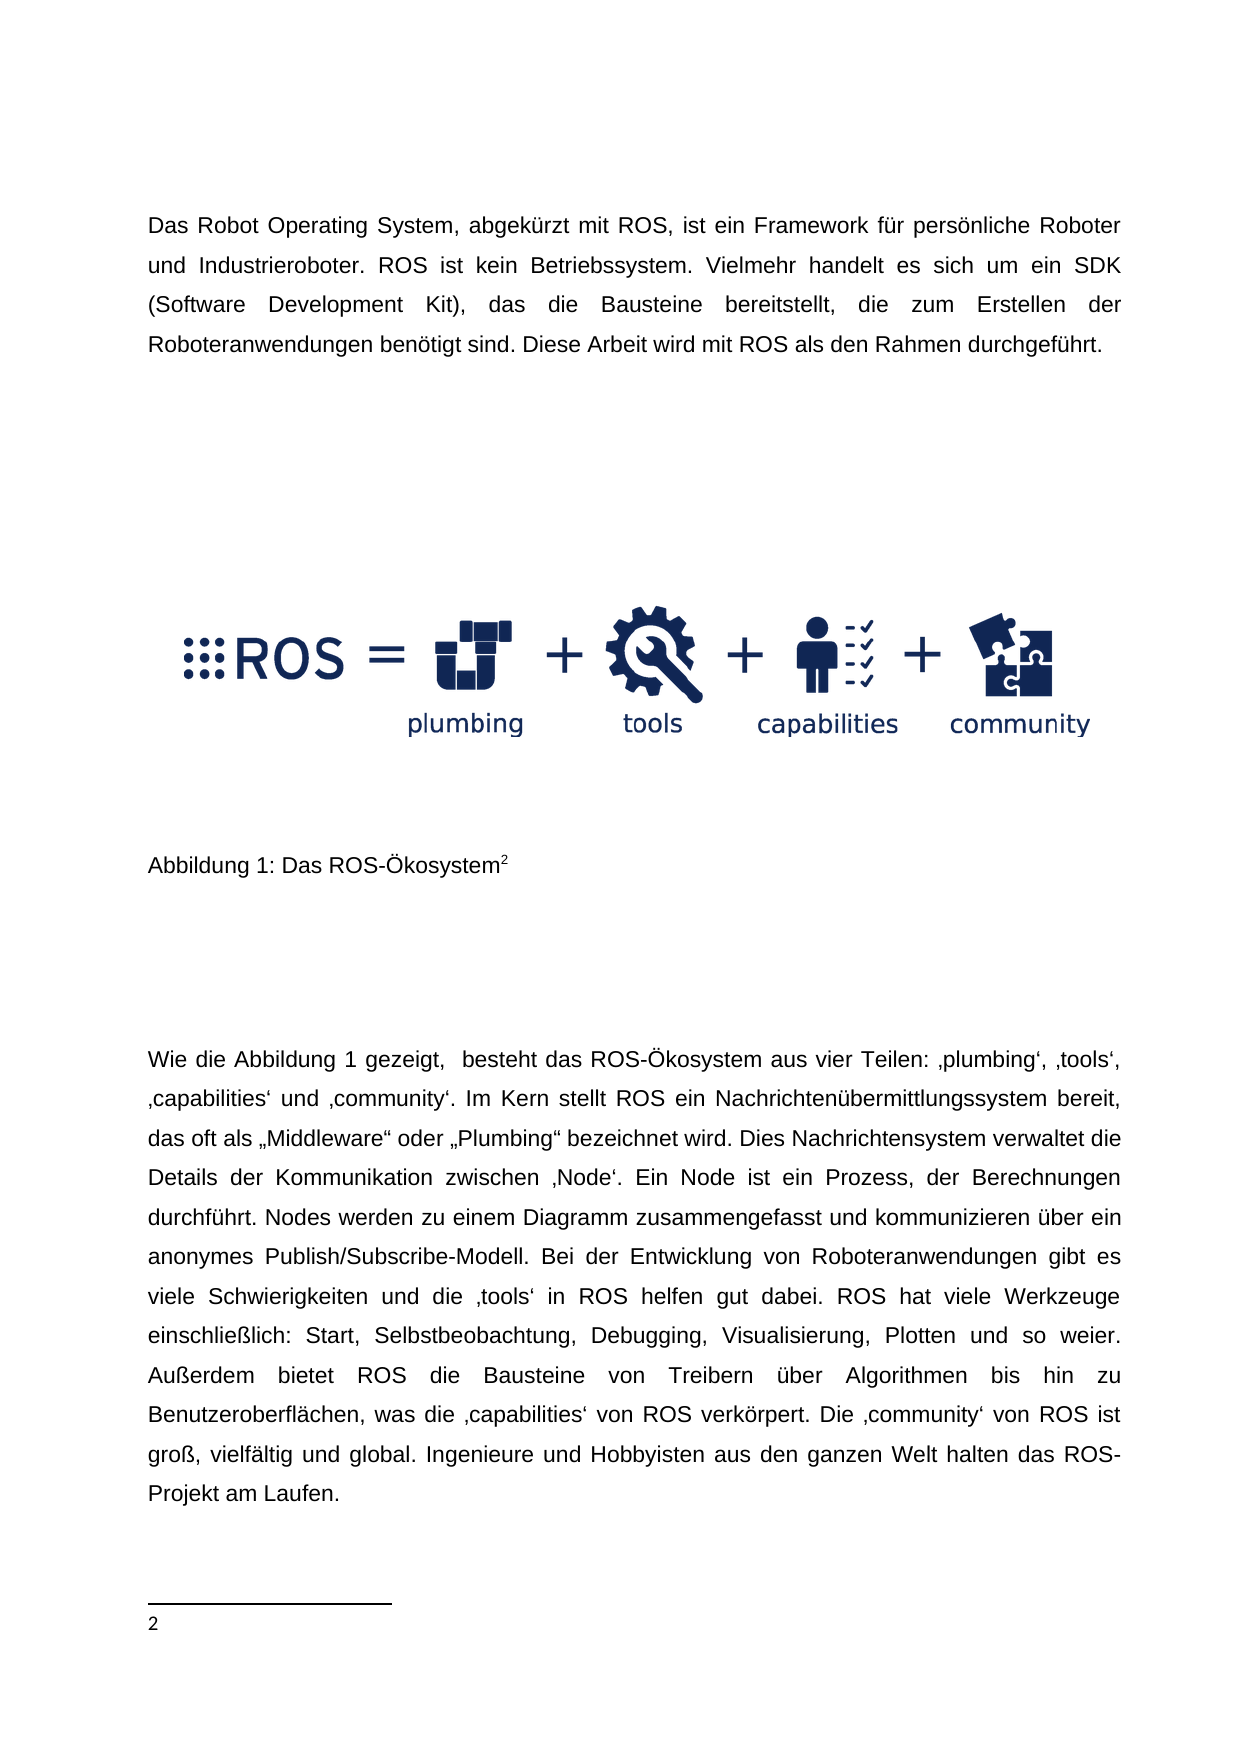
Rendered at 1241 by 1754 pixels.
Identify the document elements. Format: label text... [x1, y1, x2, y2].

picture [162, 591, 1108, 737]
text Das Robot Operating System, abgekürzt mit ROS, ist ein Framework für persönliche Roboter und Industrieroboter. ROS ist kein Betriebssystem. Vielmehr handelt es sich um ein SDK (Software Development Kit), das die Bausteine bereitstellt, die zum Erstellen der Roboteranwendungen benötigt sind. Diese Arbeit wird mit ROS als den Rahmen durchgeführt. [148, 212, 1122, 357]
text Wie die Abbildung 1 gezeigt, besteht das ROS-Ökosystem aus vier Teilen: ‚plumbing‘, ‚tools‘, ‚capabilities‘ und ‚community‘. Im Kern stellt ROS ein Nachrichtenübermittlungssystem bereit, das oft als „Middleware“ oder „Plumbing“ bezeichnet wird. Dies Nachrichtensystem verwaltet die Details der Kommunikation zwischen ‚Node‘. Ein Node ist ein Prozess, der Berechnungen durchführt. Nodes werden zu einem Diagramm zusammengefasst und kommunizieren über ein anonymes Publish/Subscribe-Modell. Bei der Entwicklung von Roboteranwendungen gibt es viele Schwierigkeiten und die ‚tools‘ in ROS helfen gut dabei. ROS hat viele Werkzeuge einschließlich: Start, Selbstbeobachtung, Debugging, Visualisierung, Plotten und so weier. Außerdem bietet ROS die Bausteine von Treibern über Algorithmen bis hin zu Benutzeroberflächen, was die ‚capabilities‘ von ROS verkörpert. Die ‚community‘ von ROS ist groß, vielfältig und global. Ingenieure und Hobbyisten aus den ganzen Welt halten das ROS-Projekt am Laufen. [148, 1046, 1122, 1506]
text Abbildung 1: Das ROS-Ökosystem [148, 852, 1122, 879]
